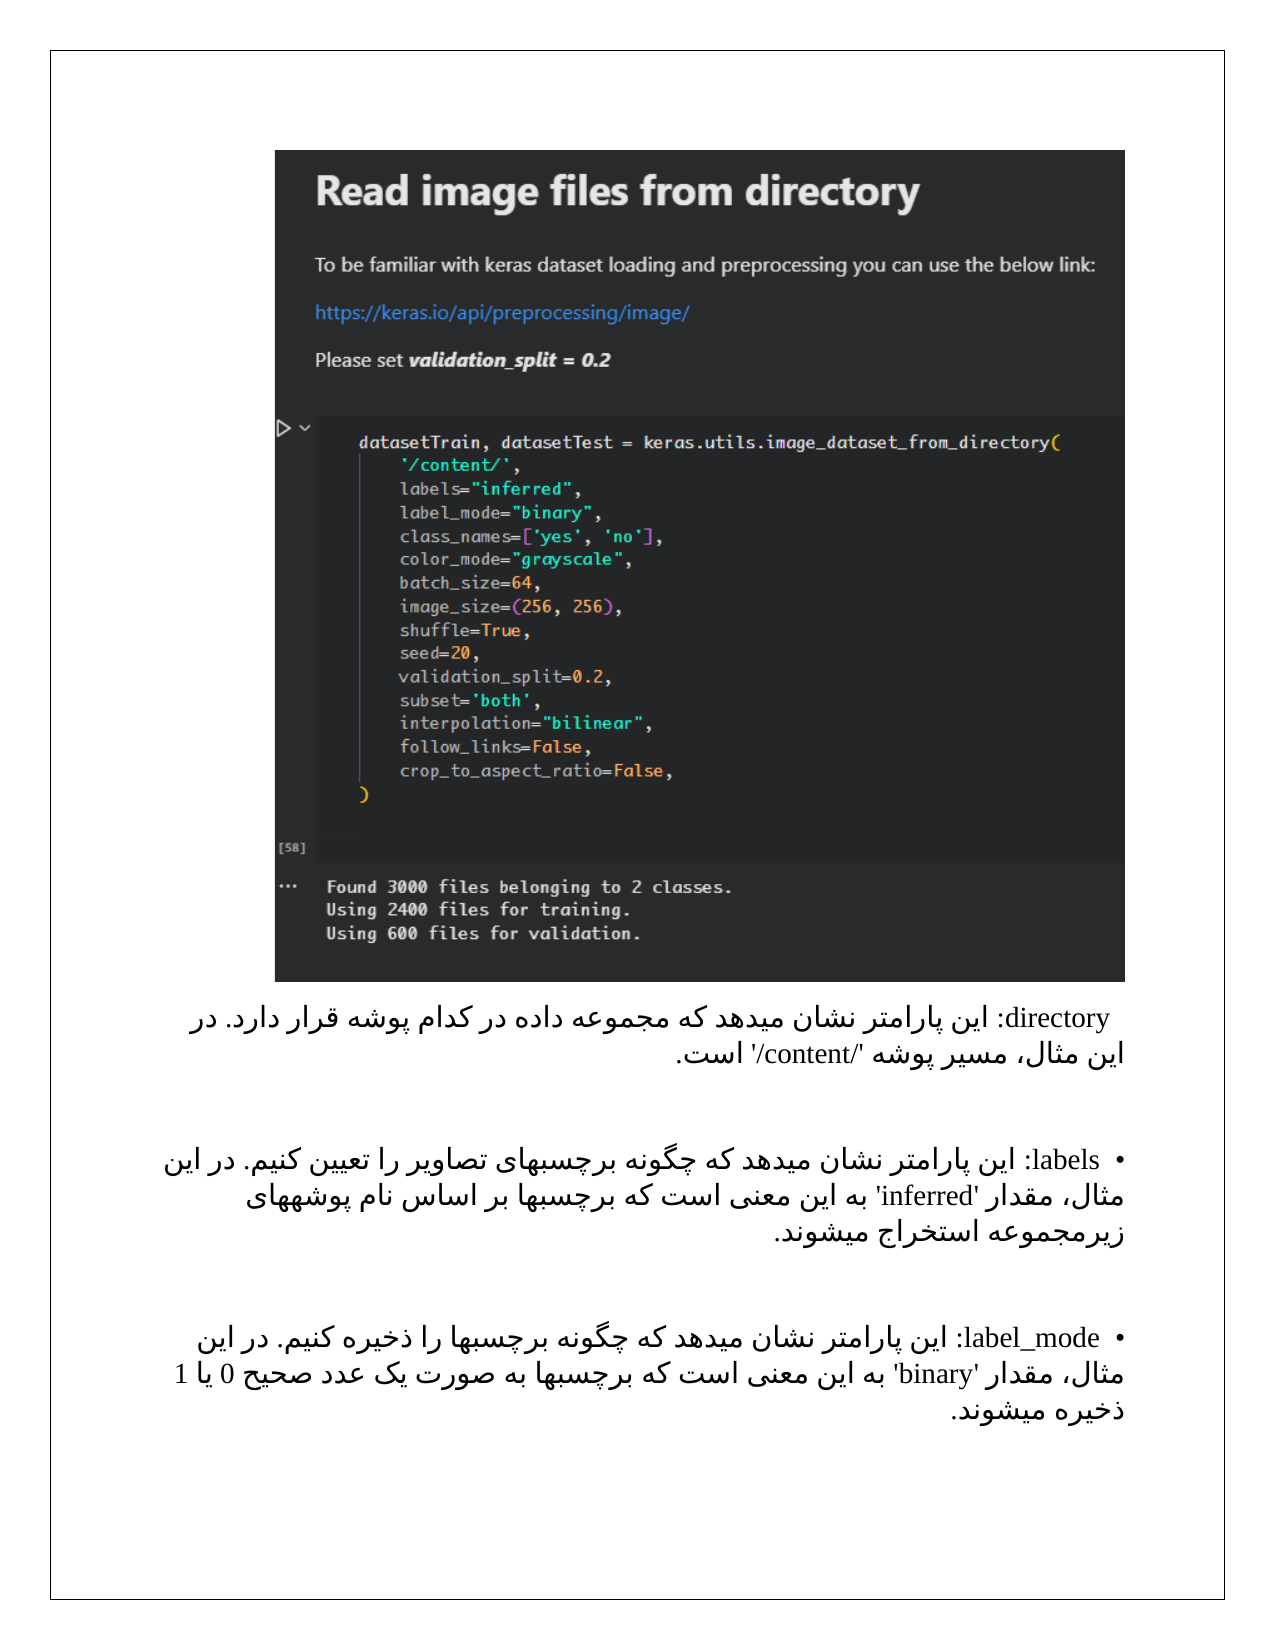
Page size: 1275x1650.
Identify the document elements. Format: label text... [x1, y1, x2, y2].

picture [274, 150, 1125, 982]
text directory: این پارامتر نشان میدهد که مجموعه داده در کدام پوشه قرار دارد. در این مثال، مسیر پوشه '/content/' است. [150, 1000, 1125, 1070]
text • labels: این پارامتر نشان میدهد که چگونه برچسبهای تصاویر را تعیین کنیم. در این مثال، مقدار 'inferred' به این معنی است که برچسبها بر اساس نام پوشههای زیرمجموعه استخراج میشوند. [150, 1142, 1125, 1248]
text • label_mode: این پارامتر نشان میدهد که چگونه برچسبها را ذخیره کنیم. در این مثال، مقدار 'binary' به این معنی است که برچسبها به صورت یک عدد صحیح 0 یا 1 ذخیره میشوند. [150, 1320, 1125, 1426]
